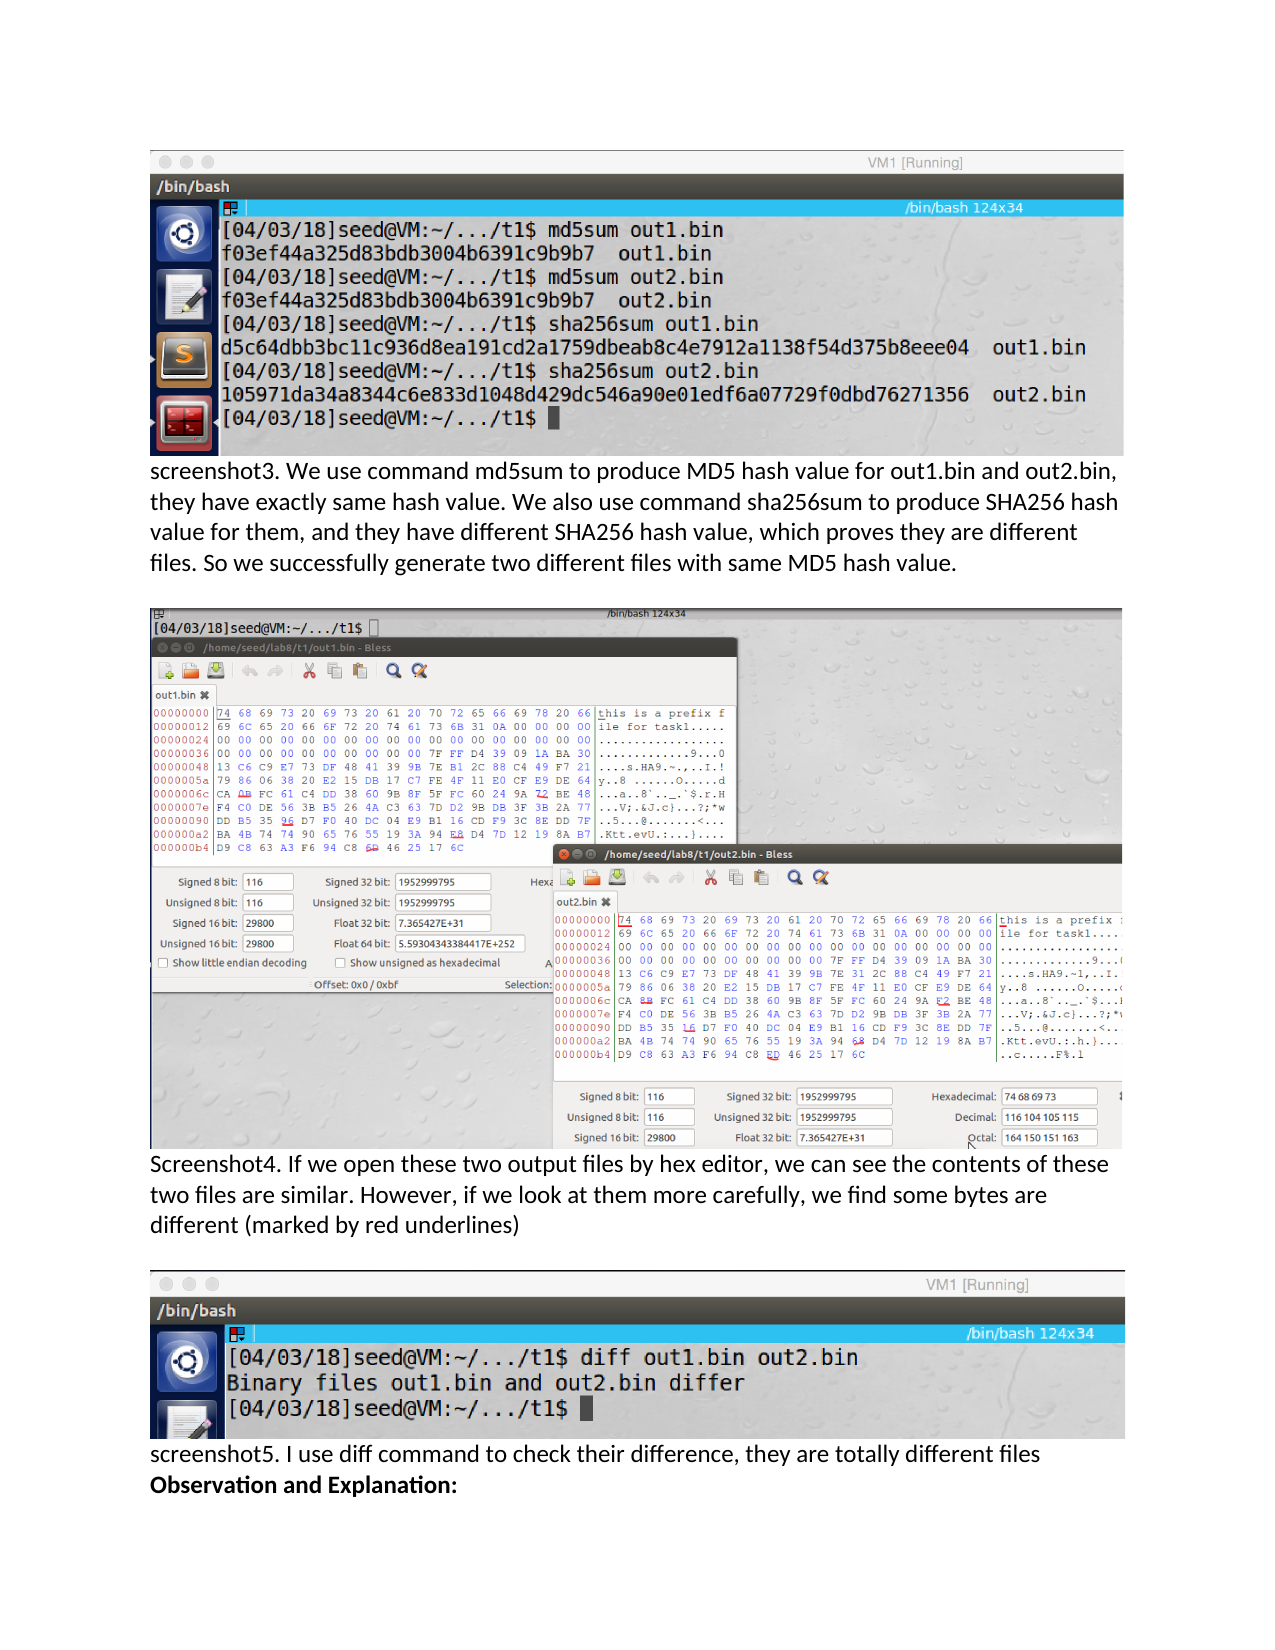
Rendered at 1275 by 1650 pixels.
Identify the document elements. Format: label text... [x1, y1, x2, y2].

picture [150, 608, 1123, 1149]
text screenshot3. We use command md5sum to produce MD5 hash value for out1.bin and out2.bin, they have exactly same hash value. We also use command sha256sum to produce SHA256 hash value for them, and they have different SHA256 hash value, which proves they are different files. So we successfully generate two different files with same MD5 hash value. [150, 456, 1125, 578]
picture [150, 150, 1124, 456]
text Observation and Explanation: [150, 1469, 1125, 1499]
text Screenshot4. If we open these two output files by hex editor, we can see the contents of these two files are similar. However, if we look at them more carefully, we find some bytes are different (marked by red underlines) [150, 1148, 1125, 1240]
text screenshot5. I use diff command to check their difference, they are totally different files [150, 1439, 1125, 1469]
picture [150, 1270, 1125, 1439]
